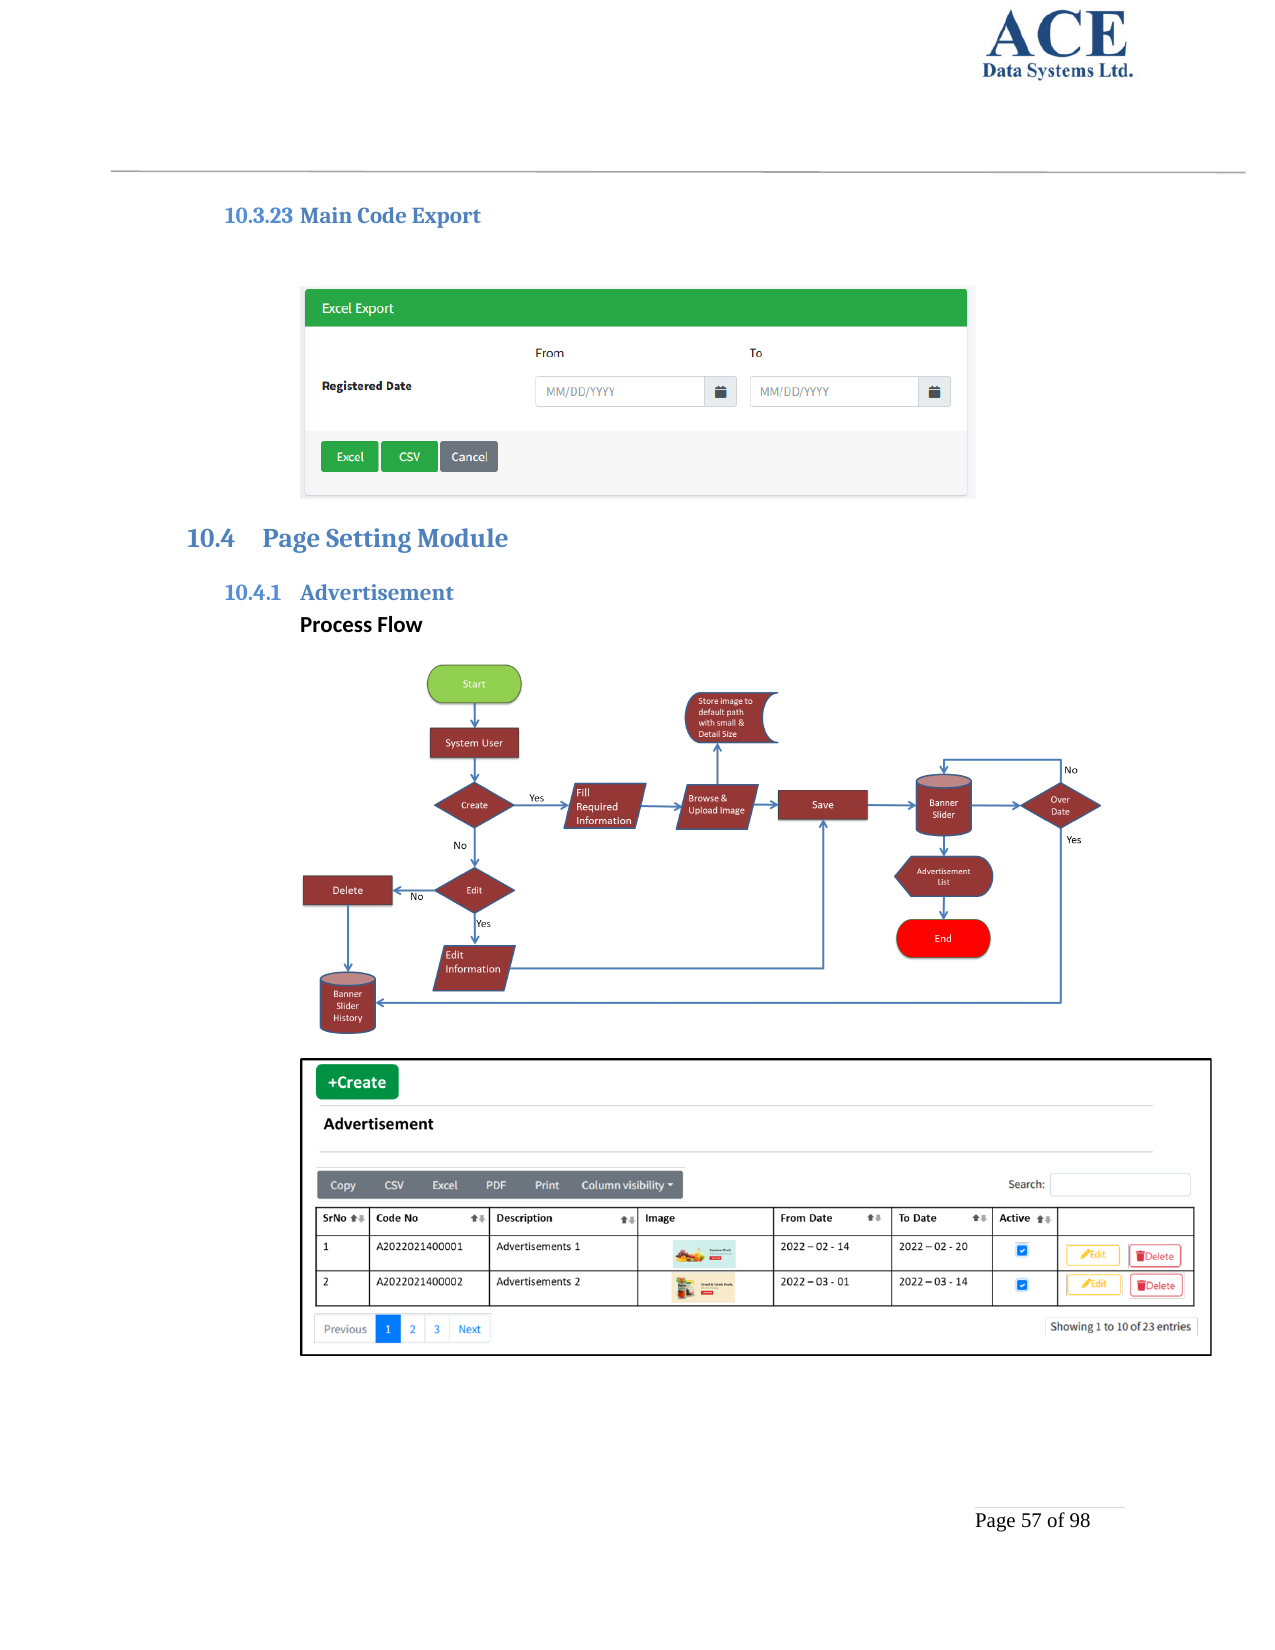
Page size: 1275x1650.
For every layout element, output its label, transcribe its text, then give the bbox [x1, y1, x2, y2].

picture [300, 1058, 1212, 1356]
picture [300, 286, 976, 499]
subtitle Page Setting Module [187, 523, 1125, 555]
picture [300, 663, 1101, 1034]
subtitle Main Code Export [225, 203, 1125, 229]
subtitle Advertisement [225, 580, 1125, 606]
picture [975, 0, 1141, 87]
text Process Flow [300, 610, 1125, 638]
